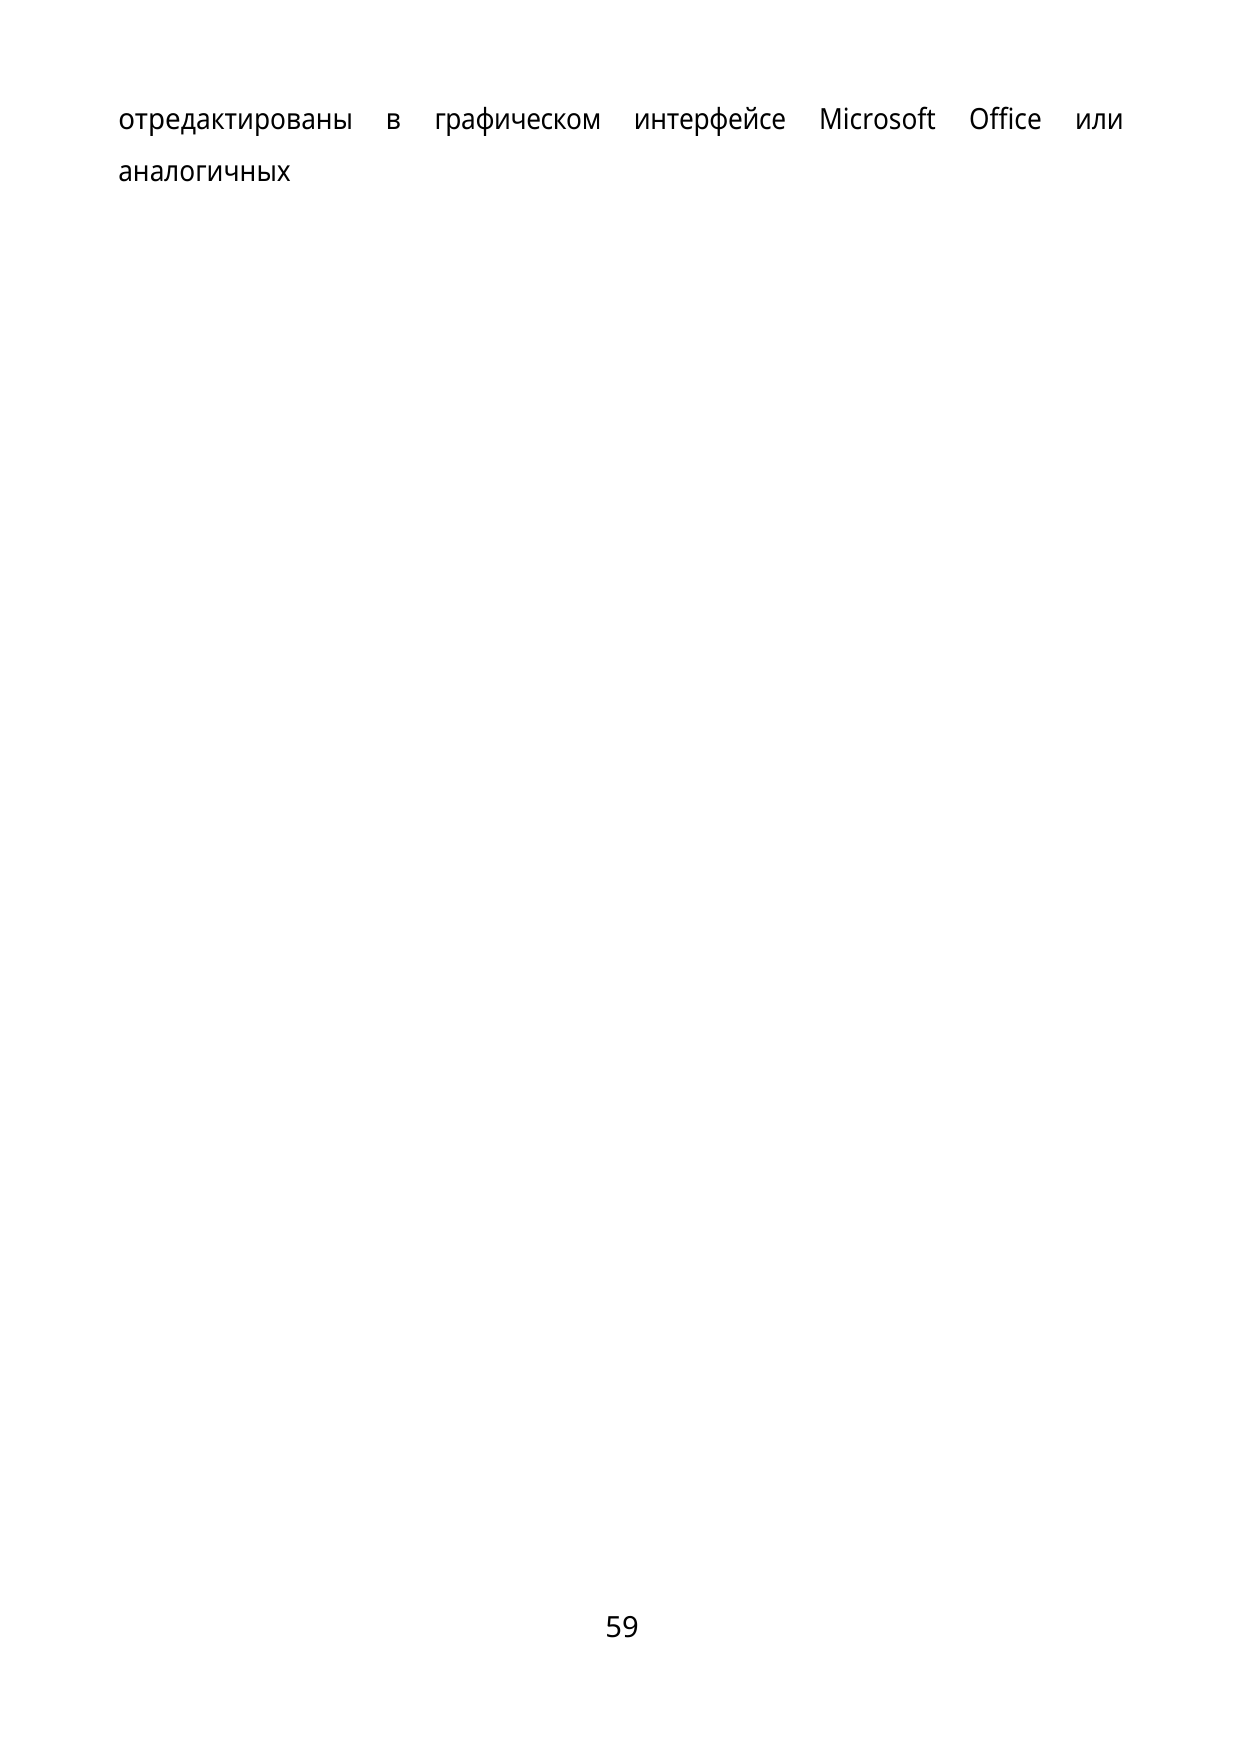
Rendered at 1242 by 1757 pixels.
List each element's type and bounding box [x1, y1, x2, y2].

text [118, 98, 1124, 190]
